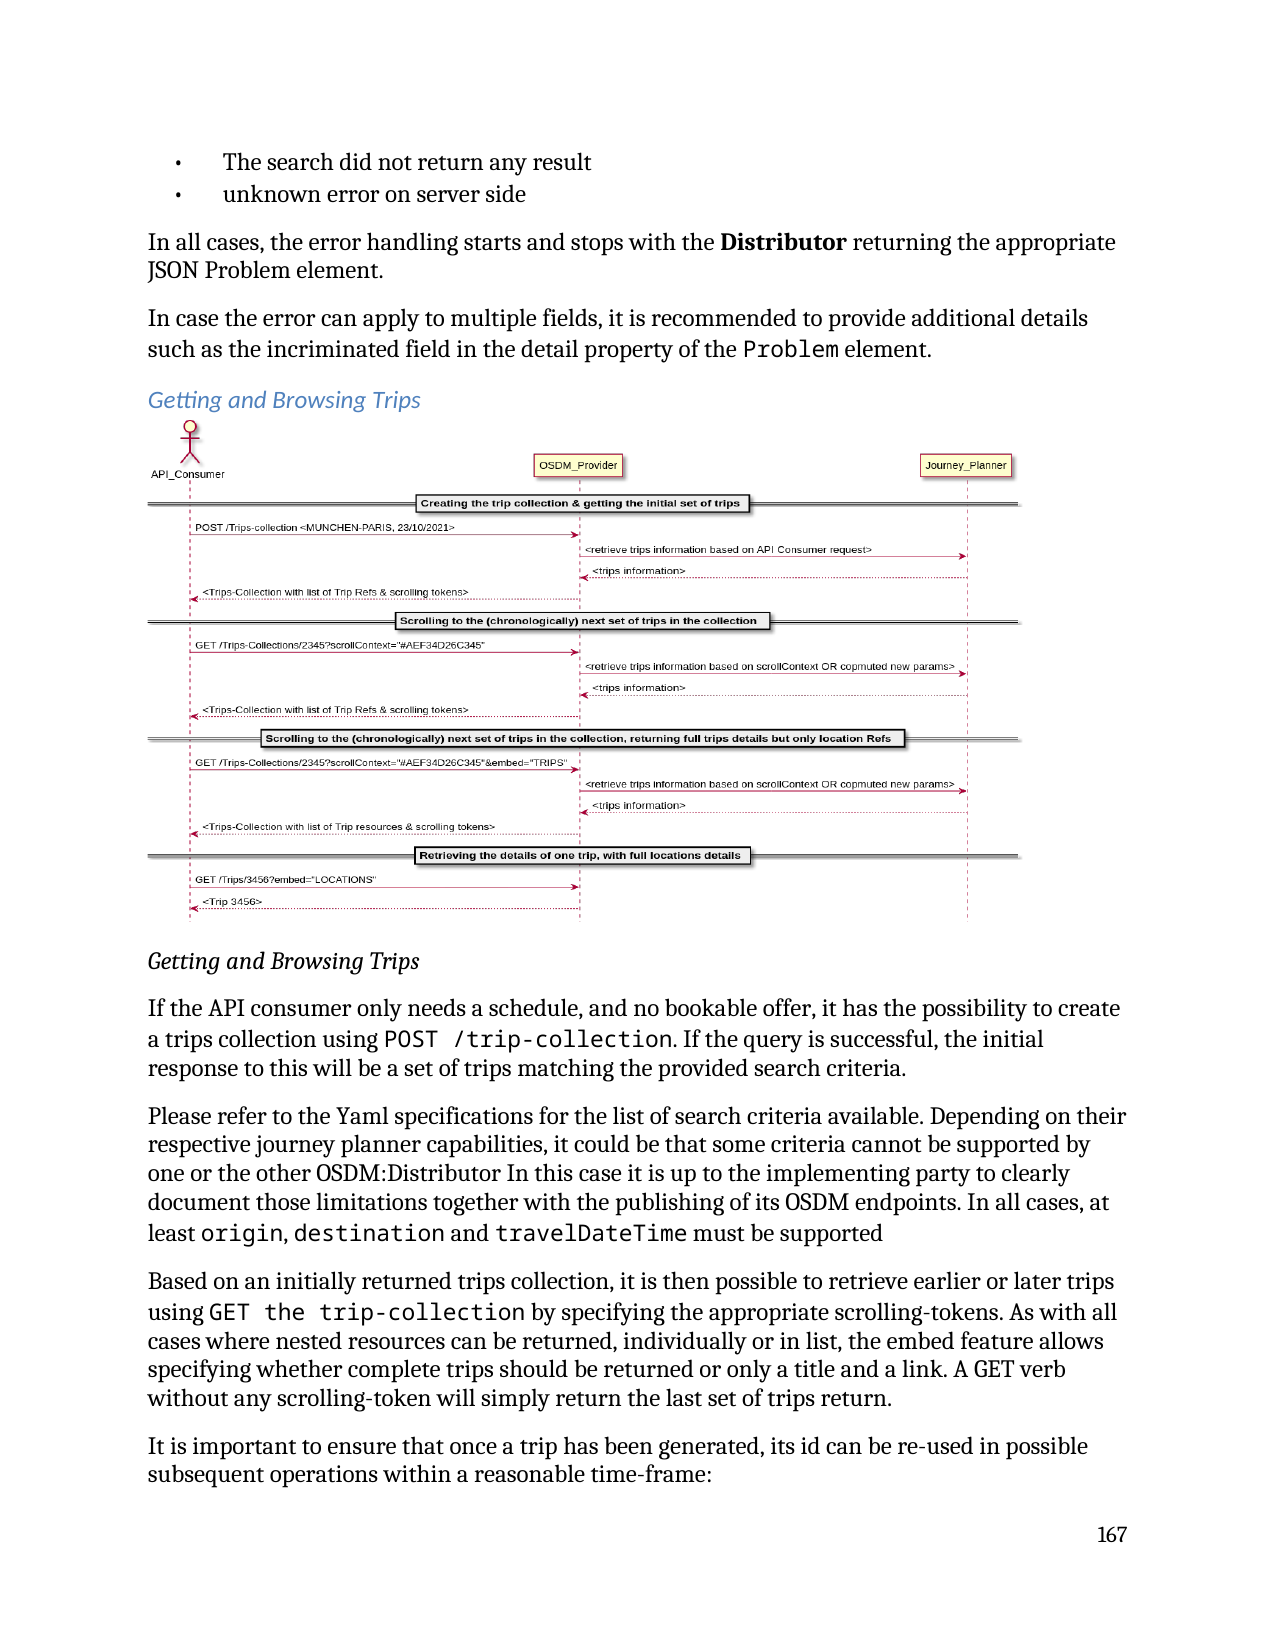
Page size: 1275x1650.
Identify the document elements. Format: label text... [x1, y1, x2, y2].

text If the API consumer only needs a schedule, and no bookable offer, it has the possibility to create a trips collection using POST /trip-collection. If the query is successful, the initial response to this will be a set of trips matching the provided search criteria. [148, 994, 1127, 1083]
text Getting and Browsing Trips [148, 947, 1127, 975]
text In all cases, the error handling starts and stops with the Distributor returning the appropriate JSON Problem element. [148, 228, 1127, 285]
text It is important to ensure that once a trip has been generated, its id can be re-used in possible subsequent operations within a reasonable time-frame: [148, 1432, 1127, 1489]
list The search did not return any result [173, 148, 1127, 176]
subtitle Getting and Browsing Trips [148, 385, 1127, 415]
list unknown error on server side [173, 180, 1127, 209]
text Please refer to the Yaml specifications for the list of search criteria available. Depending on their respective journey planner capabilities, it could be that some criteria cannot be supported by one or the other OSDM:Distributor In this case it is up to the implementing party to clearly document those limitations together with the publishing of its OSDM endpoints. In all cases, at least origin, destination and travelDateTime must be supported [148, 1102, 1127, 1248]
picture [147, 415, 1023, 926]
text Based on an initially returned trips collection, it is then possible to retrieve earlier or later trips using GET the trip-collection by specifying the appropriate scrolling-tokens. As with all cases where nested resources can be returned, individually or in list, the embed feature allows specifying whether complete trips should be returned or only a title and a link. A GET verb without any scrolling-token will simply return the last set of trips return. [148, 1267, 1127, 1413]
text In case the error can apply to multiple fields, it is recommended to provide additional details such as the incriminated field in the detail property of the Problem element. [148, 304, 1127, 364]
